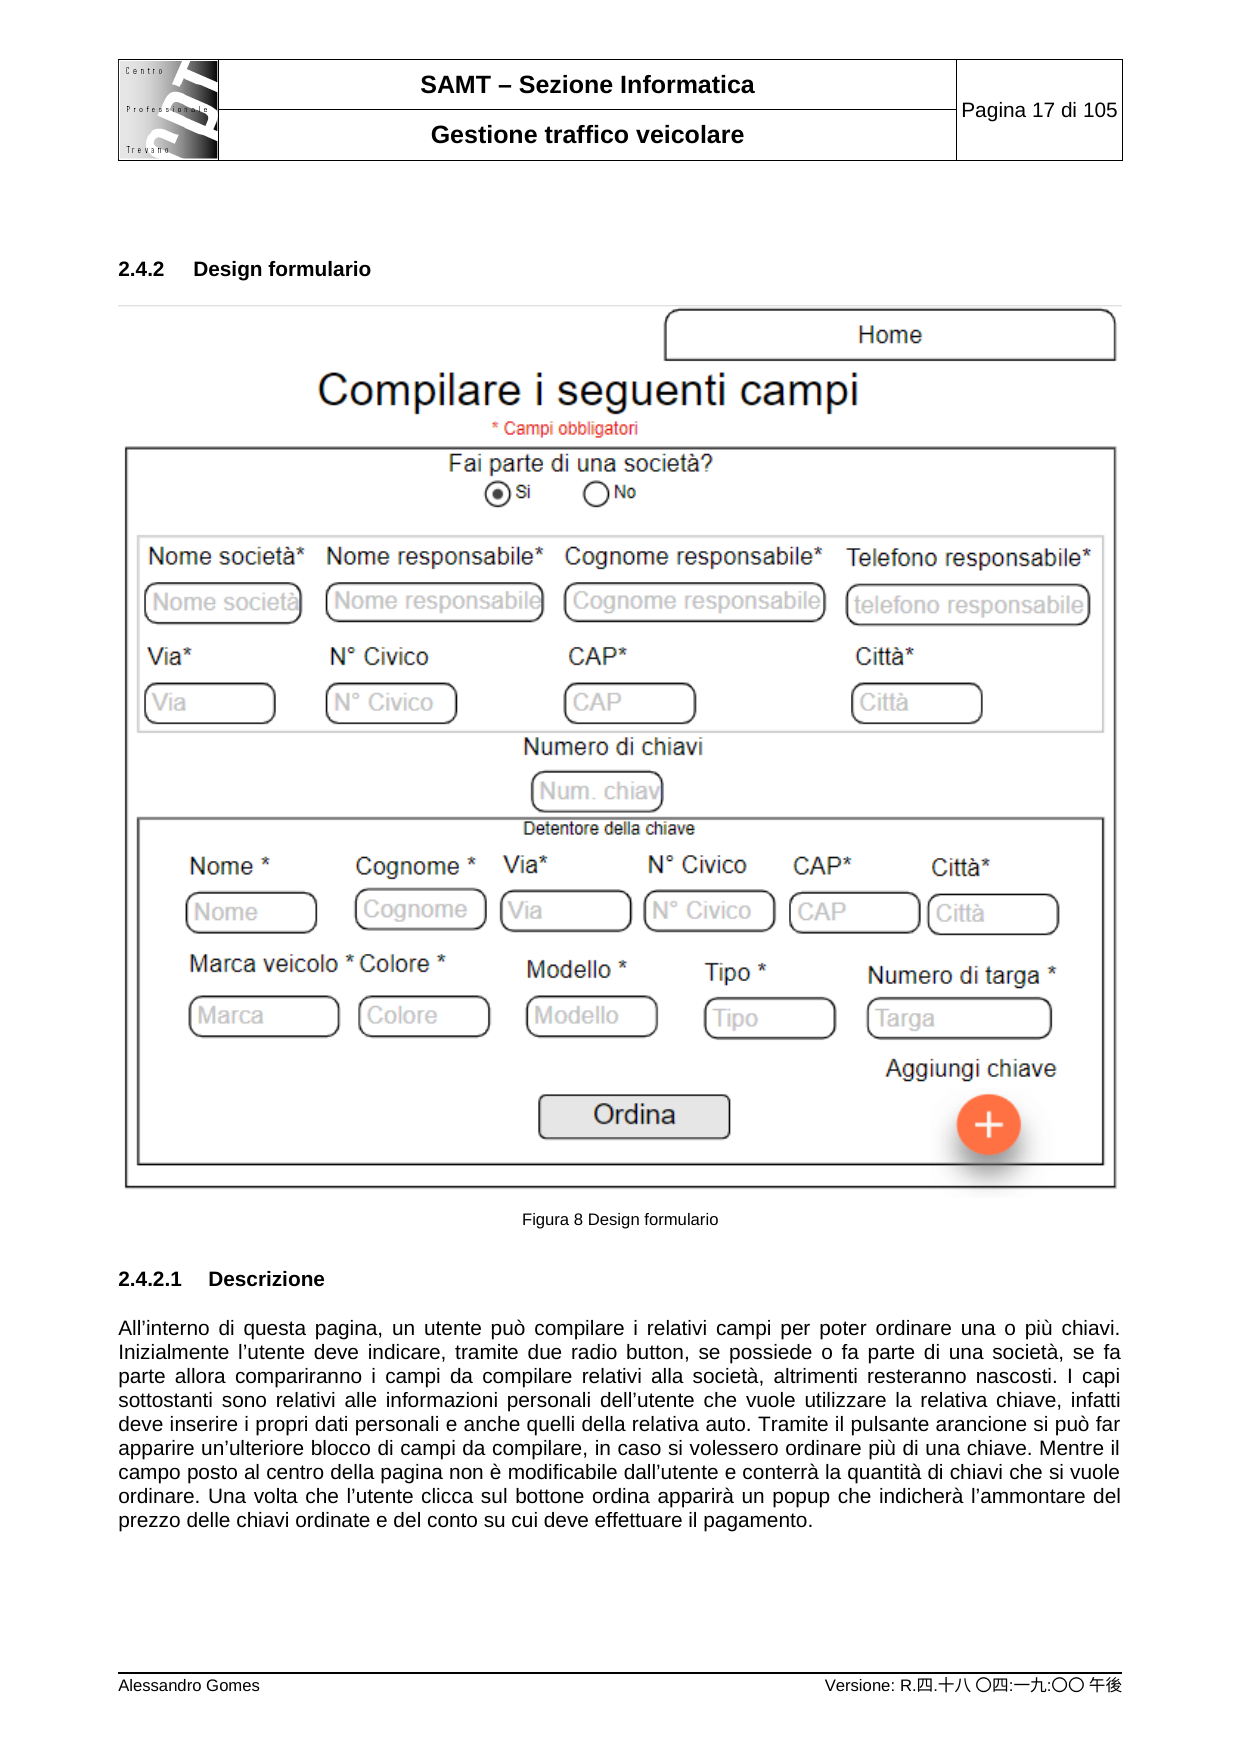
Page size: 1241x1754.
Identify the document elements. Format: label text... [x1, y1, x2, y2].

picture [118, 60, 218, 159]
picture [118, 305, 1123, 1198]
subtitle Design formulario [118, 257, 1122, 281]
text Figura 8 Design formulario [118, 1210, 1122, 1229]
text All’interno di questa pagina, un utente può compilare i relativi campi per poter ordinare una o più chiavi. Inizialmente l’utente deve indicare, tramite due radio button, se possiede o fa parte di una società, se fa parte allora compariranno i campi da compilare relativi alla società, altrimenti resteranno nascosti. I capi sottostanti sono relativi alle informazioni personali dell’utente che vuole utilizzare la relativa chiave, infatti deve inserire i propri dati personali e anche quelli della relativa auto. Tramite il pulsante arancione si può far apparire un’ulteriore blocco di campi da compilare, in caso si volessero ordinare più di una chiave. Mentre il campo posto al centro della pagina non è modificabile dall’utente e conterrà la quantità di chiavi che si vuole ordinare. Una volta che l’utente clicca sul bottone ordina apparirà un popup che indicherà l’ammontare del prezzo delle chiavi ordinate e del conto su cui deve effettuare il pagamento. [118, 1316, 1122, 1531]
subtitle Descrizione [118, 1267, 1122, 1291]
